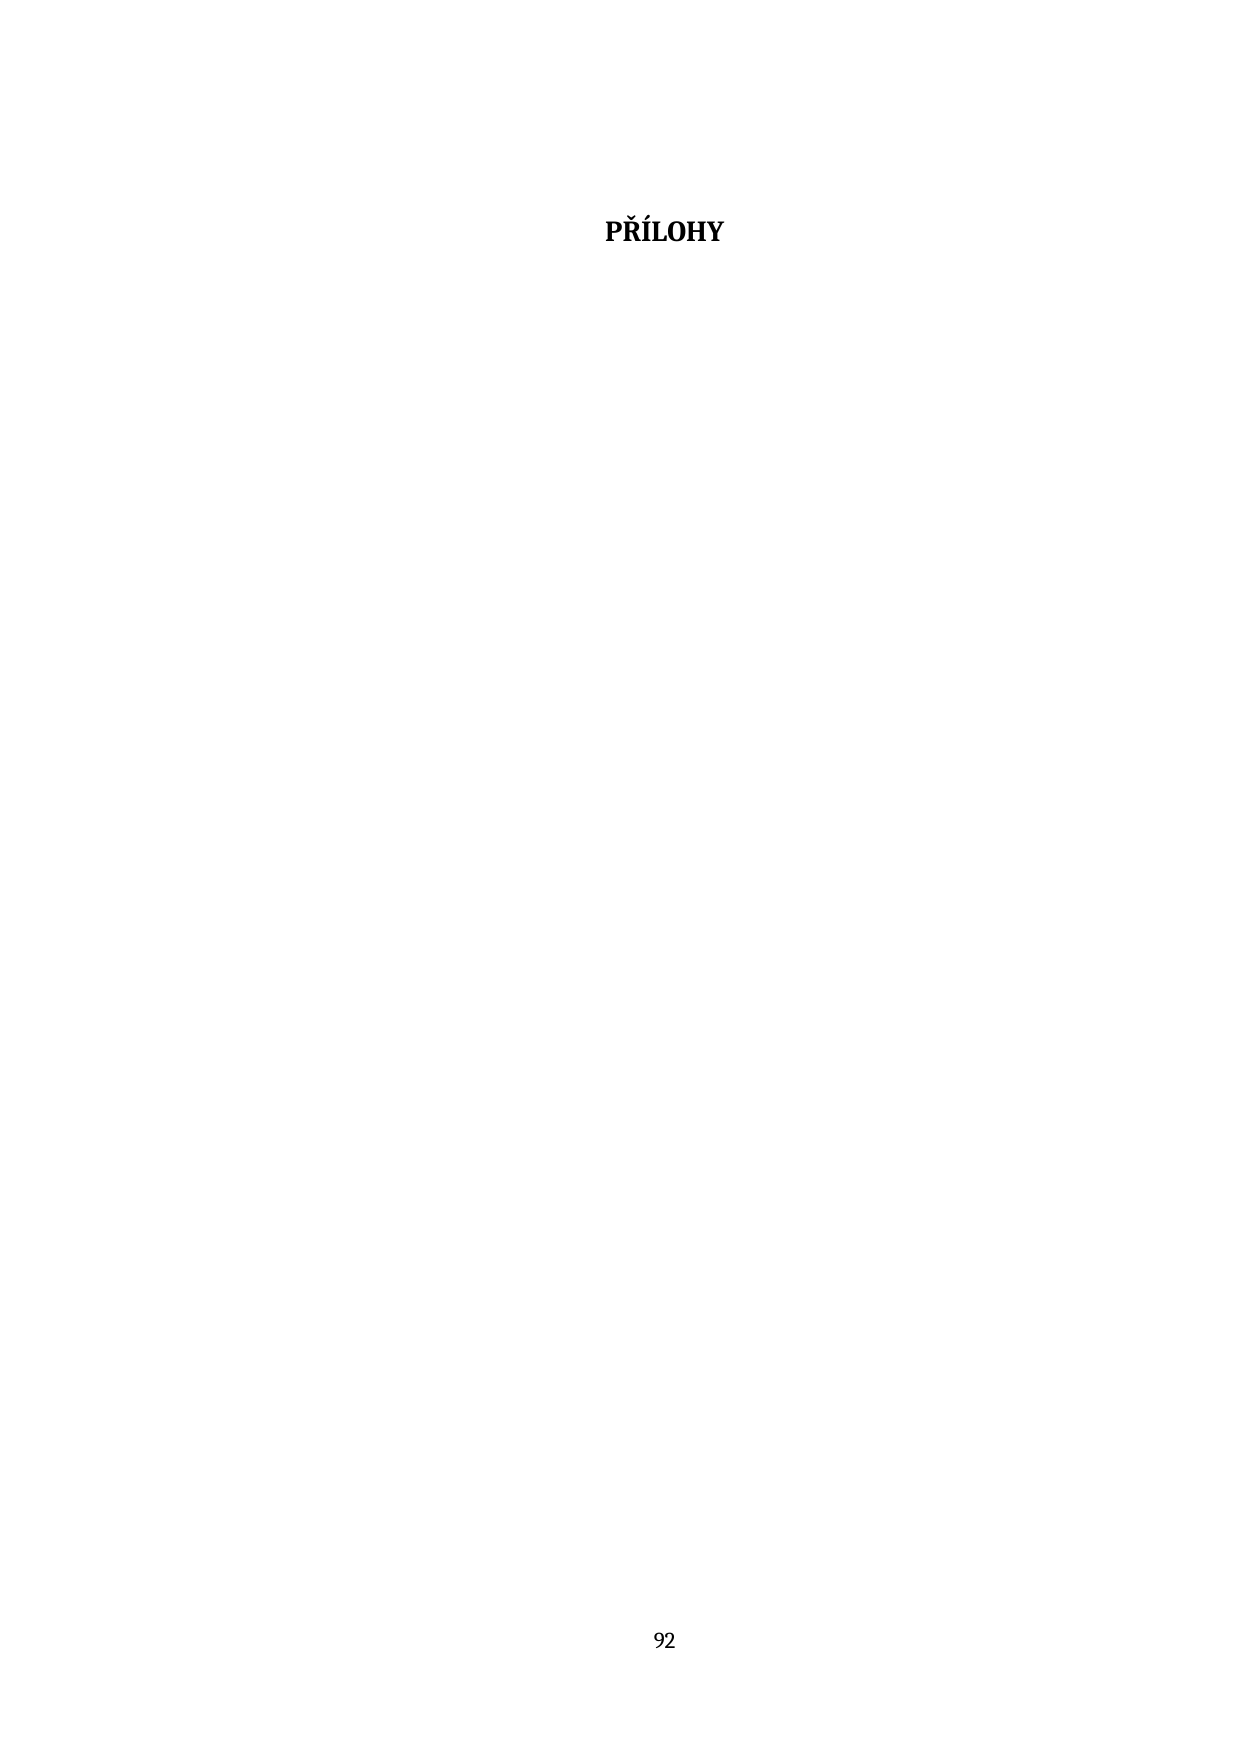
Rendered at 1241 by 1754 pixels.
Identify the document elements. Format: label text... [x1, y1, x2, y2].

text PŘÍLOHY [207, 215, 1122, 248]
